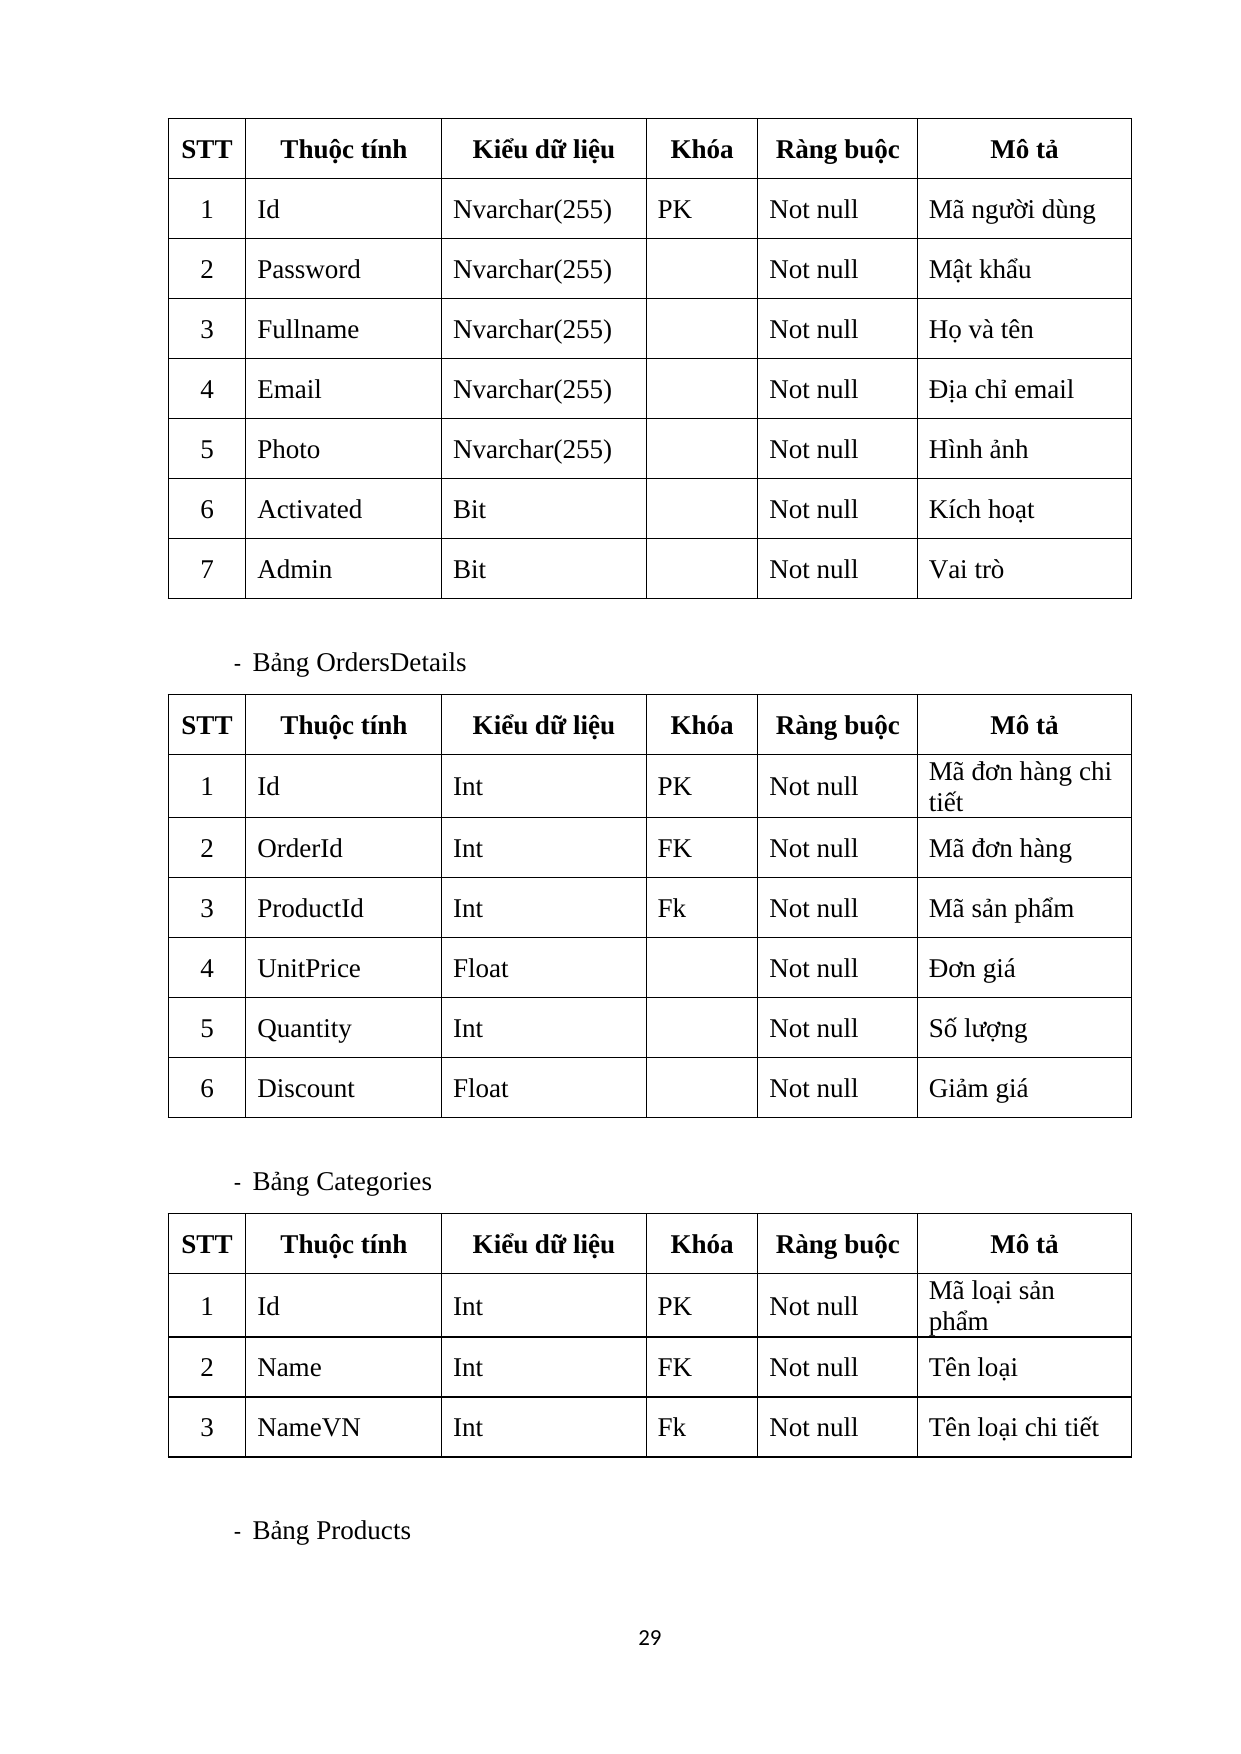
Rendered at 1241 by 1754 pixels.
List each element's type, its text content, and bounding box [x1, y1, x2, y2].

table_cell 1 [169, 179, 245, 238]
table_cell [647, 359, 757, 418]
table_cell Not null [758, 818, 917, 877]
table_cell Tên loại [918, 1338, 1131, 1396]
table_cell Vai trò [918, 539, 1131, 598]
table_header Kiểu dữ liệu [442, 695, 646, 754]
table_cell Not null [758, 179, 917, 238]
list Bảng Categories [233, 1165, 1122, 1197]
table_cell PK [647, 755, 757, 817]
table_cell Id [246, 1274, 441, 1336]
table_cell Not null [758, 239, 917, 298]
table_cell Int [442, 1338, 646, 1396]
table_cell [647, 1058, 757, 1117]
table_cell Nvarchar(255) [442, 179, 646, 238]
table_cell Fk [647, 1398, 757, 1456]
table_cell Số lượng [918, 998, 1131, 1057]
table_cell 4 [169, 938, 245, 997]
table_cell Discount [246, 1058, 441, 1117]
table_cell ProductId [246, 878, 441, 937]
table_cell Mã đơn hàng [918, 818, 1131, 877]
table_header Mô tả [918, 1214, 1131, 1273]
table_cell Int [442, 755, 646, 817]
table_cell Nvarchar(255) [442, 239, 646, 298]
table_header Kiểu dữ liệu [442, 119, 646, 178]
table_cell [647, 539, 757, 598]
table_cell [647, 299, 757, 358]
table_cell 5 [169, 998, 245, 1057]
table_cell Not null [758, 998, 917, 1057]
table_cell 2 [169, 1338, 245, 1396]
table_cell 6 [169, 479, 245, 538]
table_cell OrderId [246, 818, 441, 877]
table_cell Not null [758, 299, 917, 358]
table_cell 1 [169, 1274, 245, 1336]
table_cell Float [442, 1058, 646, 1117]
table_cell Email [246, 359, 441, 418]
table_cell FK [647, 818, 757, 877]
table_cell [647, 938, 757, 997]
table_header Mô tả [918, 695, 1131, 754]
table_cell Bit [442, 479, 646, 538]
table_cell [647, 479, 757, 538]
table_cell Mã đơn hàng chi tiết [918, 755, 1131, 817]
table_cell Địa chỉ email [918, 359, 1131, 418]
table_cell Not null [758, 1398, 917, 1456]
table_cell Giảm giá [918, 1058, 1131, 1117]
table_cell 2 [169, 818, 245, 877]
table_cell Mã sản phẩm [918, 878, 1131, 937]
table_header Ràng buộc [758, 1214, 917, 1273]
table_cell Họ và tên [918, 299, 1131, 358]
table_cell Not null [758, 878, 917, 937]
table_header Khóa [647, 1214, 757, 1273]
table_header Kiểu dữ liệu [442, 1214, 646, 1273]
table_cell Mã người dùng [918, 179, 1131, 238]
table_cell PK [647, 1274, 757, 1336]
table_header Thuộc tính [246, 695, 441, 754]
table_cell Id [246, 755, 441, 817]
table_cell Not null [758, 539, 917, 598]
table_cell Id [246, 179, 441, 238]
table_cell 6 [169, 1058, 245, 1117]
table_cell 3 [169, 878, 245, 937]
list Bảng OrdersDetails [233, 646, 1122, 678]
table_cell UnitPrice [246, 938, 441, 997]
table_cell [647, 419, 757, 478]
table_cell Fullname [246, 299, 441, 358]
table_cell Bit [442, 539, 646, 598]
table_cell PK [647, 179, 757, 238]
table_cell Int [442, 998, 646, 1057]
table_cell Mật khẩu [918, 239, 1131, 298]
table_cell NameVN [246, 1398, 441, 1456]
table_cell Quantity [246, 998, 441, 1057]
table_cell Password [246, 239, 441, 298]
table_cell Nvarchar(255) [442, 359, 646, 418]
table_cell [647, 239, 757, 298]
table_cell 4 [169, 359, 245, 418]
table_cell 7 [169, 539, 245, 598]
table_header Khóa [647, 695, 757, 754]
table_cell Nvarchar(255) [442, 419, 646, 478]
table_cell Float [442, 938, 646, 997]
table_cell [647, 998, 757, 1057]
table_header Ràng buộc [758, 119, 917, 178]
table_header STT [169, 1214, 245, 1273]
table_cell Activated [246, 479, 441, 538]
table_cell Tên loại chi tiết [918, 1398, 1131, 1456]
list Bảng Products [233, 1514, 1122, 1546]
table_cell Not null [758, 1058, 917, 1117]
table_header STT [169, 695, 245, 754]
table_cell Not null [758, 419, 917, 478]
table_header Khóa [647, 119, 757, 178]
table_cell Not null [758, 479, 917, 538]
table_cell Not null [758, 938, 917, 997]
table_header STT [169, 119, 245, 178]
table_header Thuộc tính [246, 1214, 441, 1273]
table_cell 2 [169, 239, 245, 298]
table_cell Hình ảnh [918, 419, 1131, 478]
table_cell Int [442, 878, 646, 937]
table_header Ràng buộc [758, 695, 917, 754]
table_cell 3 [169, 299, 245, 358]
table_cell Int [442, 1274, 646, 1336]
table_cell Đơn giá [918, 938, 1131, 997]
table_cell 1 [169, 755, 245, 817]
table_header Thuộc tính [246, 119, 441, 178]
table_cell Not null [758, 1338, 917, 1396]
table_cell Int [442, 1398, 646, 1456]
table_cell Nvarchar(255) [442, 299, 646, 358]
table_cell Kích hoạt [918, 479, 1131, 538]
table_cell Photo [246, 419, 441, 478]
table_cell Not null [758, 1274, 917, 1336]
table_cell FK [647, 1338, 757, 1396]
table_header Mô tả [918, 119, 1131, 178]
table_cell Not null [758, 755, 917, 817]
table_cell 3 [169, 1398, 245, 1456]
table_cell 5 [169, 419, 245, 478]
table_cell Not null [758, 359, 917, 418]
table_cell Admin [246, 539, 441, 598]
table_cell Name [246, 1338, 441, 1396]
table_cell Fk [647, 878, 757, 937]
table_cell Mã loại sản phẩm [918, 1274, 1131, 1336]
table_cell Int [442, 818, 646, 877]
